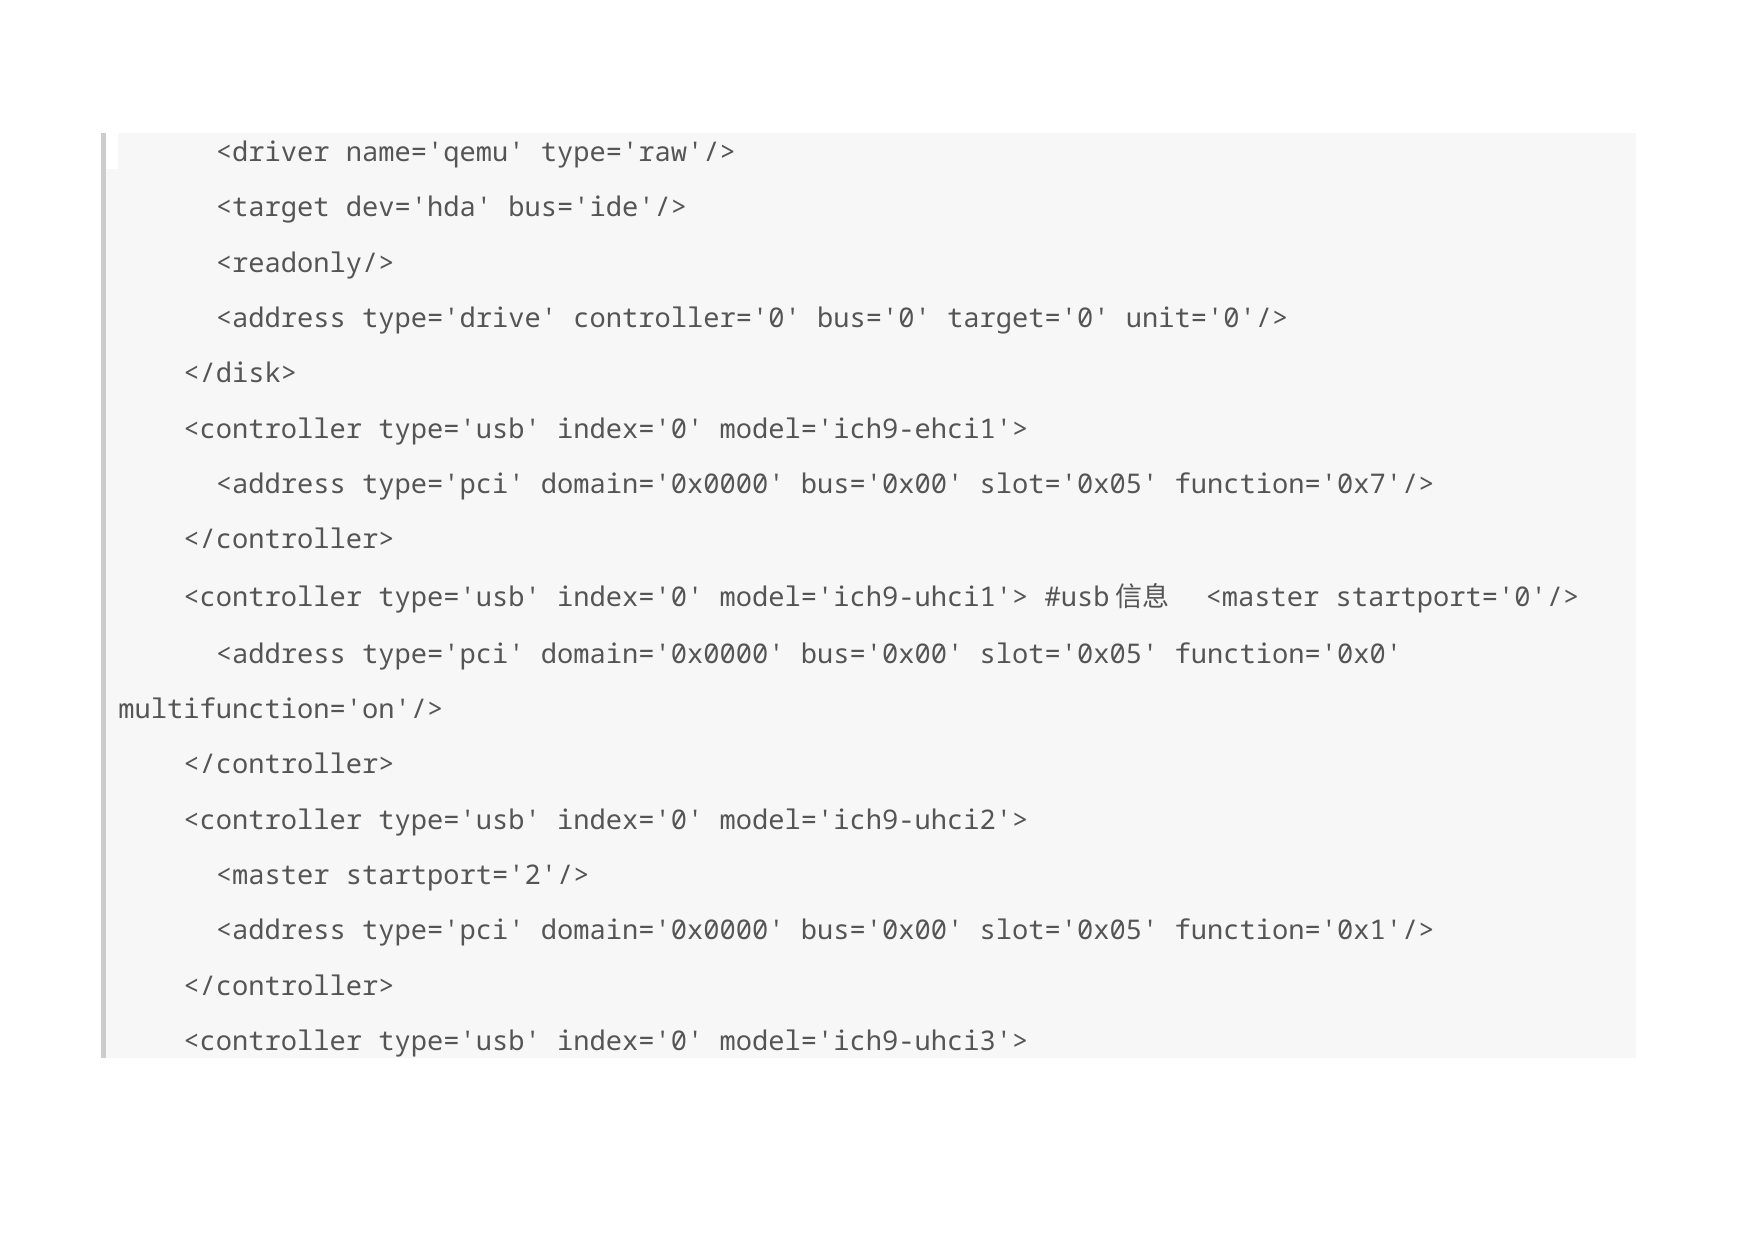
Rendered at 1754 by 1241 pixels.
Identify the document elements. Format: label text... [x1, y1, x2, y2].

text <driver name='qemu' type='raw'/> [118, 133, 1636, 169]
text </controller> [106, 745, 1636, 782]
text <address type='pci' domain='0x0000' bus='0x00' slot='0x05' function='0x1'/> [106, 911, 1636, 948]
text </controller> [106, 520, 1636, 557]
text <readonly/> [106, 243, 1636, 280]
text <address type='pci' domain='0x0000' bus='0x00' slot='0x05' function='0x0' multifunction='on'/> [106, 634, 1636, 726]
text <target dev='hda' bus='ide'/> [106, 188, 1636, 225]
text </controller> [106, 966, 1636, 1003]
text </disk> [106, 354, 1636, 391]
text <controller type='usb' index='0' model='ich9-uhci3'> [106, 1021, 1636, 1058]
text <address type='pci' domain='0x0000' bus='0x00' slot='0x05' function='0x7'/> [106, 464, 1636, 501]
text <controller type='usb' index='0' model='ich9-ehci1'> [106, 409, 1636, 446]
text <address type='drive' controller='0' bus='0' target='0' unit='0'/> [106, 298, 1636, 335]
text <controller type='usb' index='0' model='ich9-uhci2'> [106, 800, 1636, 837]
text <controller type='usb' index='0' model='ich9-uhci1'> #usb信息 <master startport='0'/> [106, 575, 1636, 614]
text <master startport='2'/> [106, 855, 1636, 892]
